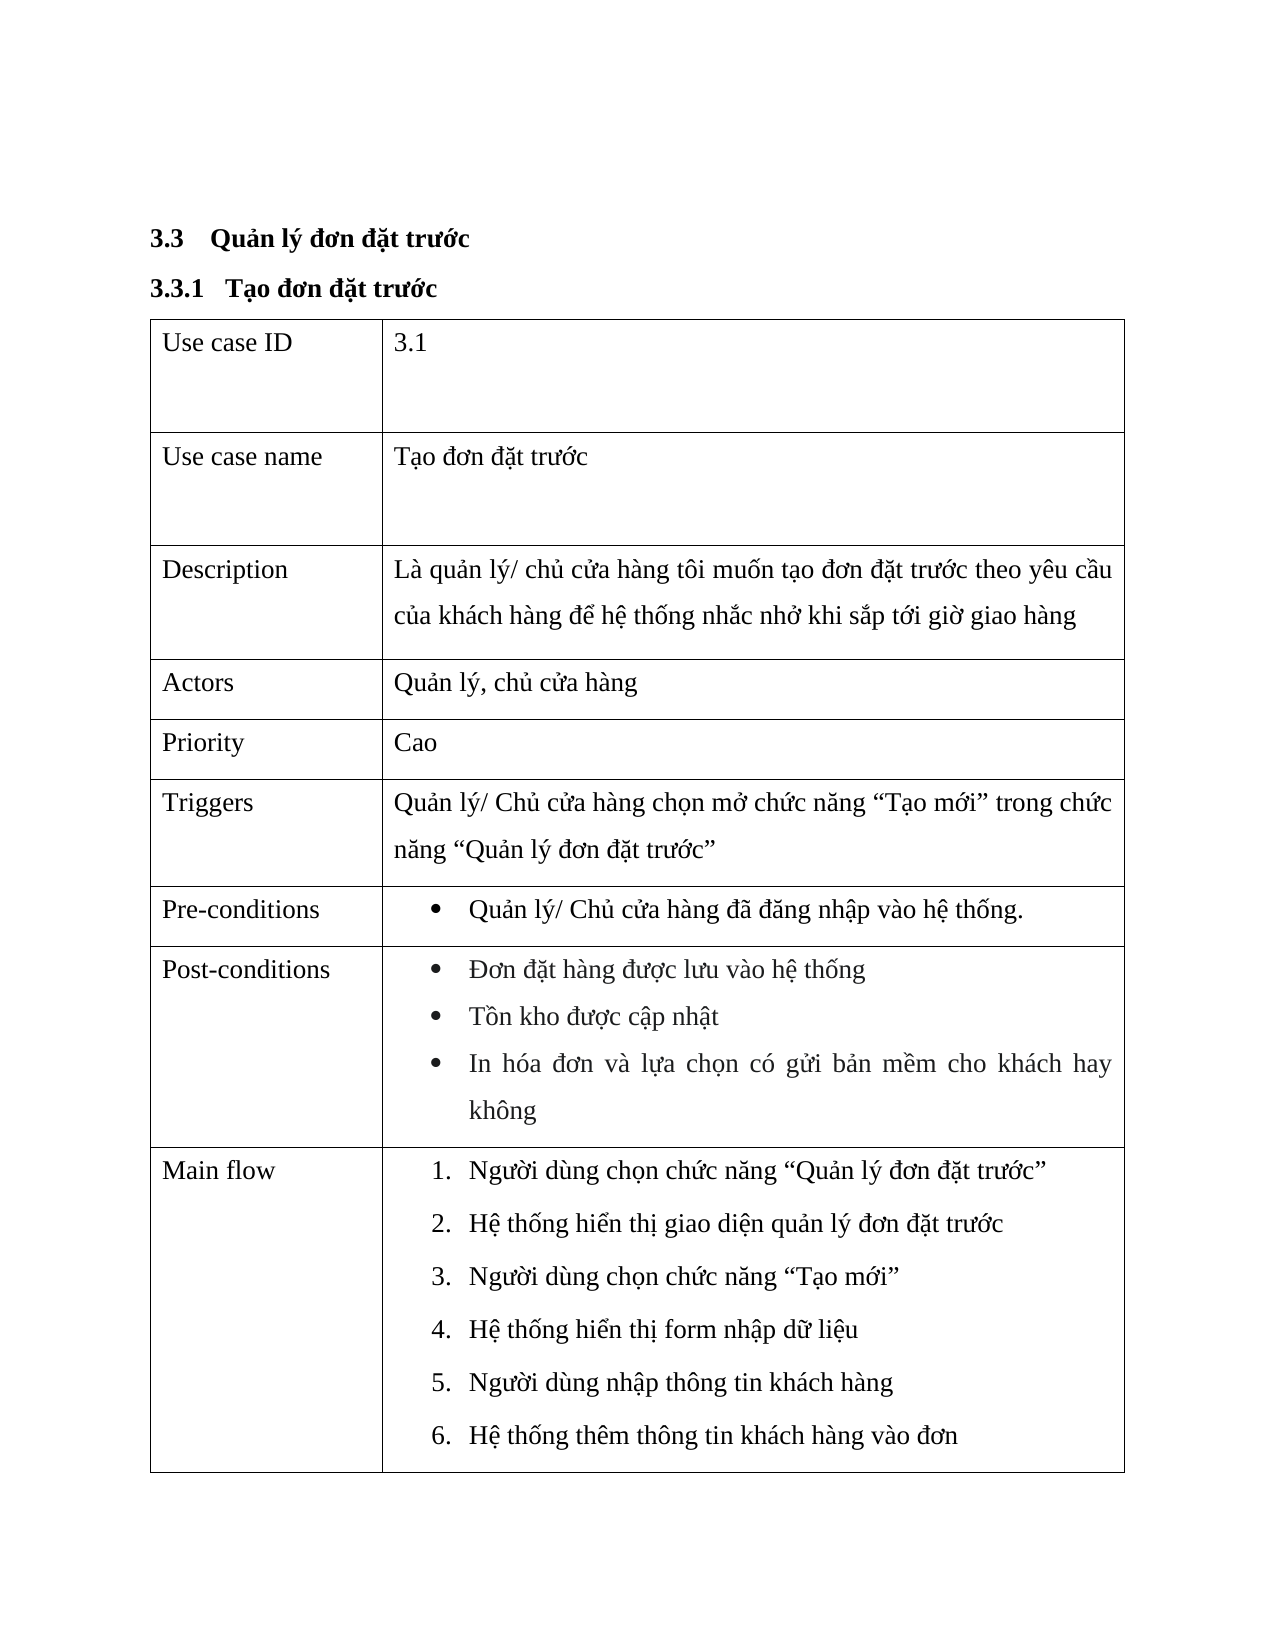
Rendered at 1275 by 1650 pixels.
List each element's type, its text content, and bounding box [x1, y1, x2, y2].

subtitle Tạo đơn đặt trước [150, 272, 1125, 304]
table_cell Là quản lý/ chủ cửa hàng tôi muốn tạo đơn đặt trước theo yêu cầu của khách hàng để hệ thống nhắc nhở khi sắp tới giờ giao hàng [383, 546, 1124, 658]
table_cell Post-conditions [151, 947, 382, 1147]
table_cell Use case name [151, 433, 382, 545]
table_cell Pre-conditions [151, 887, 382, 946]
table_cell Actors [151, 660, 382, 719]
table_cell Main flow [151, 1148, 382, 1472]
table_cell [383, 1148, 1124, 1472]
table_cell Description [151, 546, 382, 658]
table_cell Đơn đặt hàng được lưu vào hệ thống Tồn kho được cập nhật In hóa đơn và lựa chọn có gửi bản mềm cho khách hay không [383, 947, 1124, 1147]
table_cell Triggers [151, 780, 382, 886]
table_cell Priority [151, 720, 382, 779]
subtitle Quản lý đơn đặt trước [150, 222, 1125, 253]
table_cell Tạo đơn đặt trước [383, 433, 1124, 545]
table_cell Cao [383, 720, 1124, 779]
table_cell Quản lý/ Chủ cửa hàng đã đăng nhập vào hệ thống. [383, 887, 1124, 946]
table_cell Quản lý/ Chủ cửa hàng chọn mở chức năng “Tạo mới” trong chức năng “Quản lý đơn đặt trước” [383, 780, 1124, 886]
table_header 3.1 [383, 320, 1124, 432]
table_cell Quản lý, chủ cửa hàng [383, 660, 1124, 719]
table_header Use case ID [151, 320, 382, 432]
